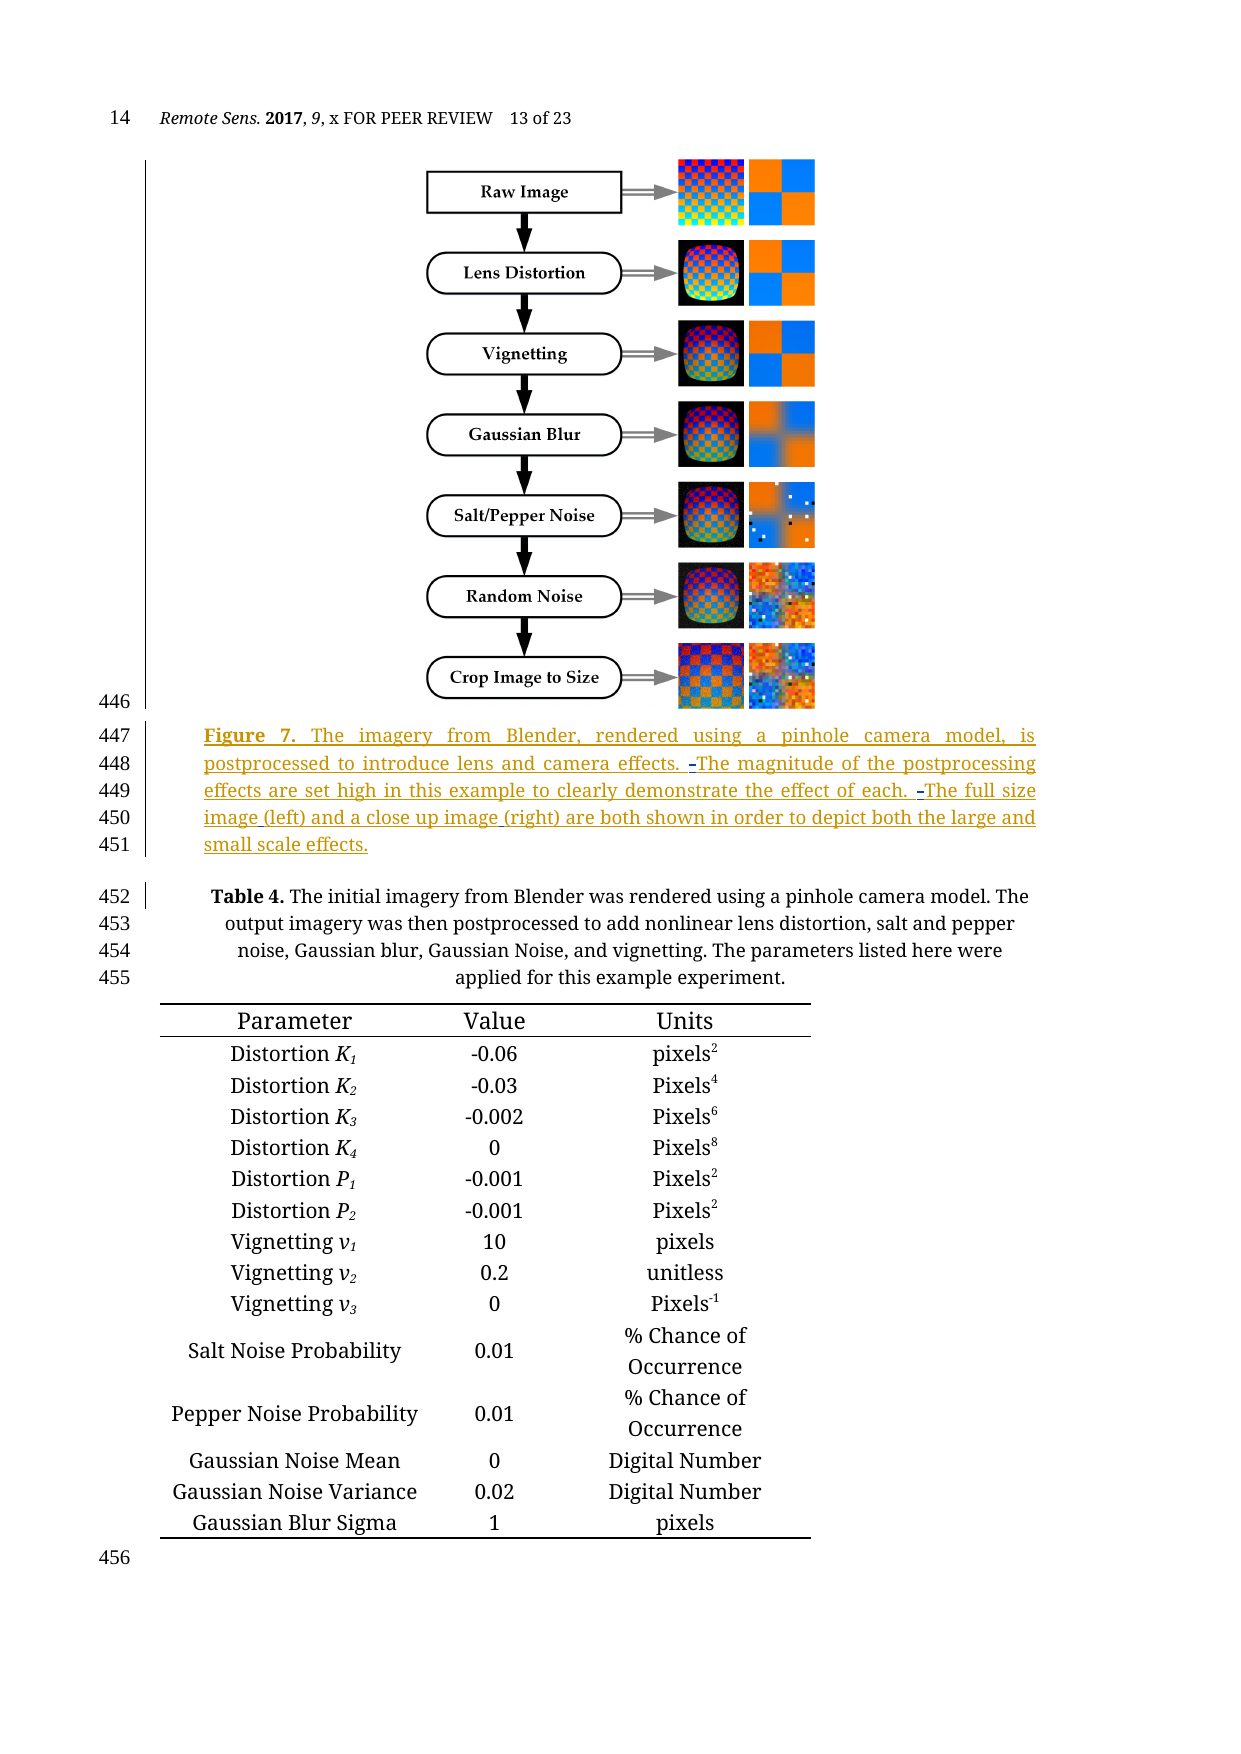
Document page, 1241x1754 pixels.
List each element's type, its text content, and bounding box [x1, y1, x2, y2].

table_cell 0 [430, 1131, 559, 1162]
table_cell -0.002 [430, 1099, 559, 1131]
table_cell 0.01 [430, 1318, 559, 1381]
table_cell 10 [430, 1224, 559, 1256]
table_cell pixels [559, 1506, 811, 1537]
picture [425, 159, 815, 709]
table_cell Vignetting v1 [160, 1224, 430, 1256]
table_cell 0 [430, 1443, 559, 1474]
table_cell Distortion P2 [160, 1193, 430, 1224]
table_cell Pixels4 [559, 1068, 811, 1099]
table_cell Vignetting v3 [160, 1287, 430, 1318]
table_cell Salt Noise Probability [160, 1318, 430, 1381]
table_header Value [430, 1005, 559, 1036]
table_cell 0.01 [430, 1381, 559, 1443]
table_cell % Chance of Occurrence [559, 1381, 811, 1443]
table_header Parameter [160, 1005, 430, 1036]
table_cell Pixels6 [559, 1099, 811, 1131]
table_cell unitless [559, 1256, 811, 1287]
table_cell Pixels8 [559, 1131, 811, 1162]
table_cell Pixels2 [559, 1193, 811, 1224]
table_cell 1 [430, 1506, 559, 1537]
table_cell Vignetting v2 [160, 1256, 430, 1287]
table_cell Distortion K1 [160, 1037, 430, 1068]
table_cell Gaussian Noise Mean [160, 1443, 430, 1474]
table_cell Distortion K3 [160, 1099, 430, 1131]
table_cell Pepper Noise Probability [160, 1381, 430, 1443]
table_cell Pixels-1 [559, 1287, 811, 1318]
table_cell Gaussian Blur Sigma [160, 1506, 430, 1537]
table_cell -0.001 [430, 1162, 559, 1193]
table_cell -0.03 [430, 1068, 559, 1099]
table_cell pixels2 [559, 1037, 811, 1068]
table_cell pixels [559, 1224, 811, 1256]
text Table 4. The initial imagery from Blender was rendered using a pinhole camera model. The output imagery was then postprocessed to add nonlinear lens distortion, salt and pepper noise, Gaussian blur, Gaussian Noise, and vignetting. The parameters listed here were applied for this example experiment. [204, 882, 1036, 990]
table_header Units [559, 1005, 811, 1036]
table_cell Digital Number [559, 1443, 811, 1474]
table_cell -0.06 [430, 1037, 559, 1068]
table_cell Digital Number [559, 1474, 811, 1506]
table_cell Pixels2 [559, 1162, 811, 1193]
table_cell -0.001 [430, 1193, 559, 1224]
table_cell 0.2 [430, 1256, 559, 1287]
table_cell 0.02 [430, 1474, 559, 1506]
table_cell Distortion P1 [160, 1162, 430, 1193]
table_cell Gaussian Noise Variance [160, 1474, 430, 1506]
table_cell % Chance of Occurrence [559, 1318, 811, 1381]
table_cell 0 [430, 1287, 559, 1318]
table_cell Distortion K2 [160, 1068, 430, 1099]
table_cell Distortion K4 [160, 1131, 430, 1162]
